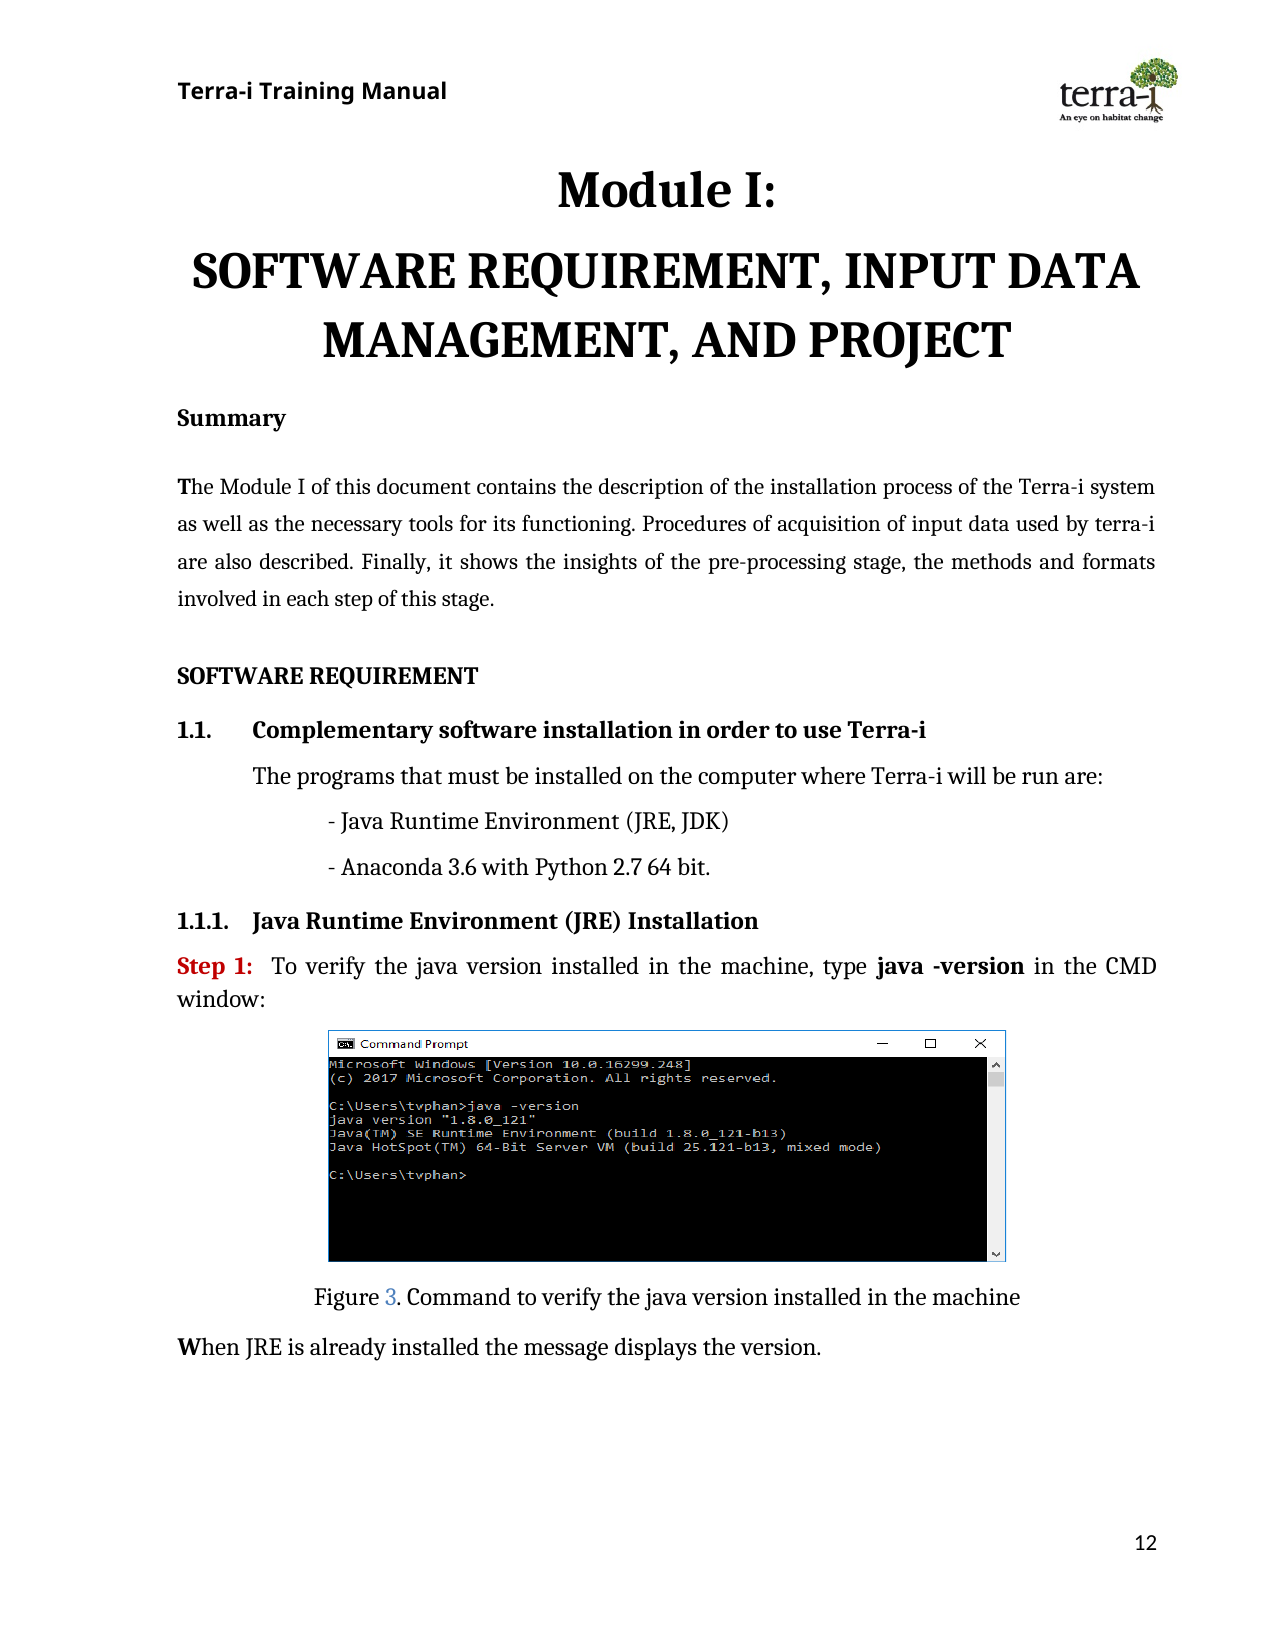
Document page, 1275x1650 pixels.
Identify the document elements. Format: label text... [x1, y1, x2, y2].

text Figure 3. Command to verify the java version installed in the machine [177, 1283, 1157, 1311]
text When JRE is already installed the message displays the version. [177, 1332, 1157, 1361]
text The programs that must be installed on the computer where Terra-i will be run are: [177, 762, 1157, 790]
picture [1052, 29, 1182, 159]
text - Java Runtime Environment (JRE, JDK) [252, 807, 1157, 836]
picture [328, 1030, 1007, 1262]
subtitle Complementary software installation in order to use Terra-i [177, 716, 1157, 745]
subtitle Java Runtime Environment (JRE) Installation [177, 907, 1157, 935]
text - Anaconda 3.6 with Python 2.7 64 bit. [252, 853, 1157, 881]
subtitle Module I: [177, 160, 1157, 220]
subtitle Summary [177, 404, 1157, 433]
subtitle SOFTWARE REQUIREMENT [177, 662, 1157, 691]
text The Module I of this document contains the description of the installation process of the Terra-i system as well as the necessary tools for its functioning. Procedures of acquisition of input data used by terra-i are also described. Finally, it shows the insights of the pre-processing stage, the methods and formats involved in each step of this stage. [177, 462, 1157, 612]
subtitle SOFTWARE REQUIREMENT, INPUT DATA MANAGEMENT, AND PROJECT [177, 242, 1157, 370]
text Step 1: To verify the java version installed in the machine, type java -version in the CMD window: [177, 952, 1157, 1014]
